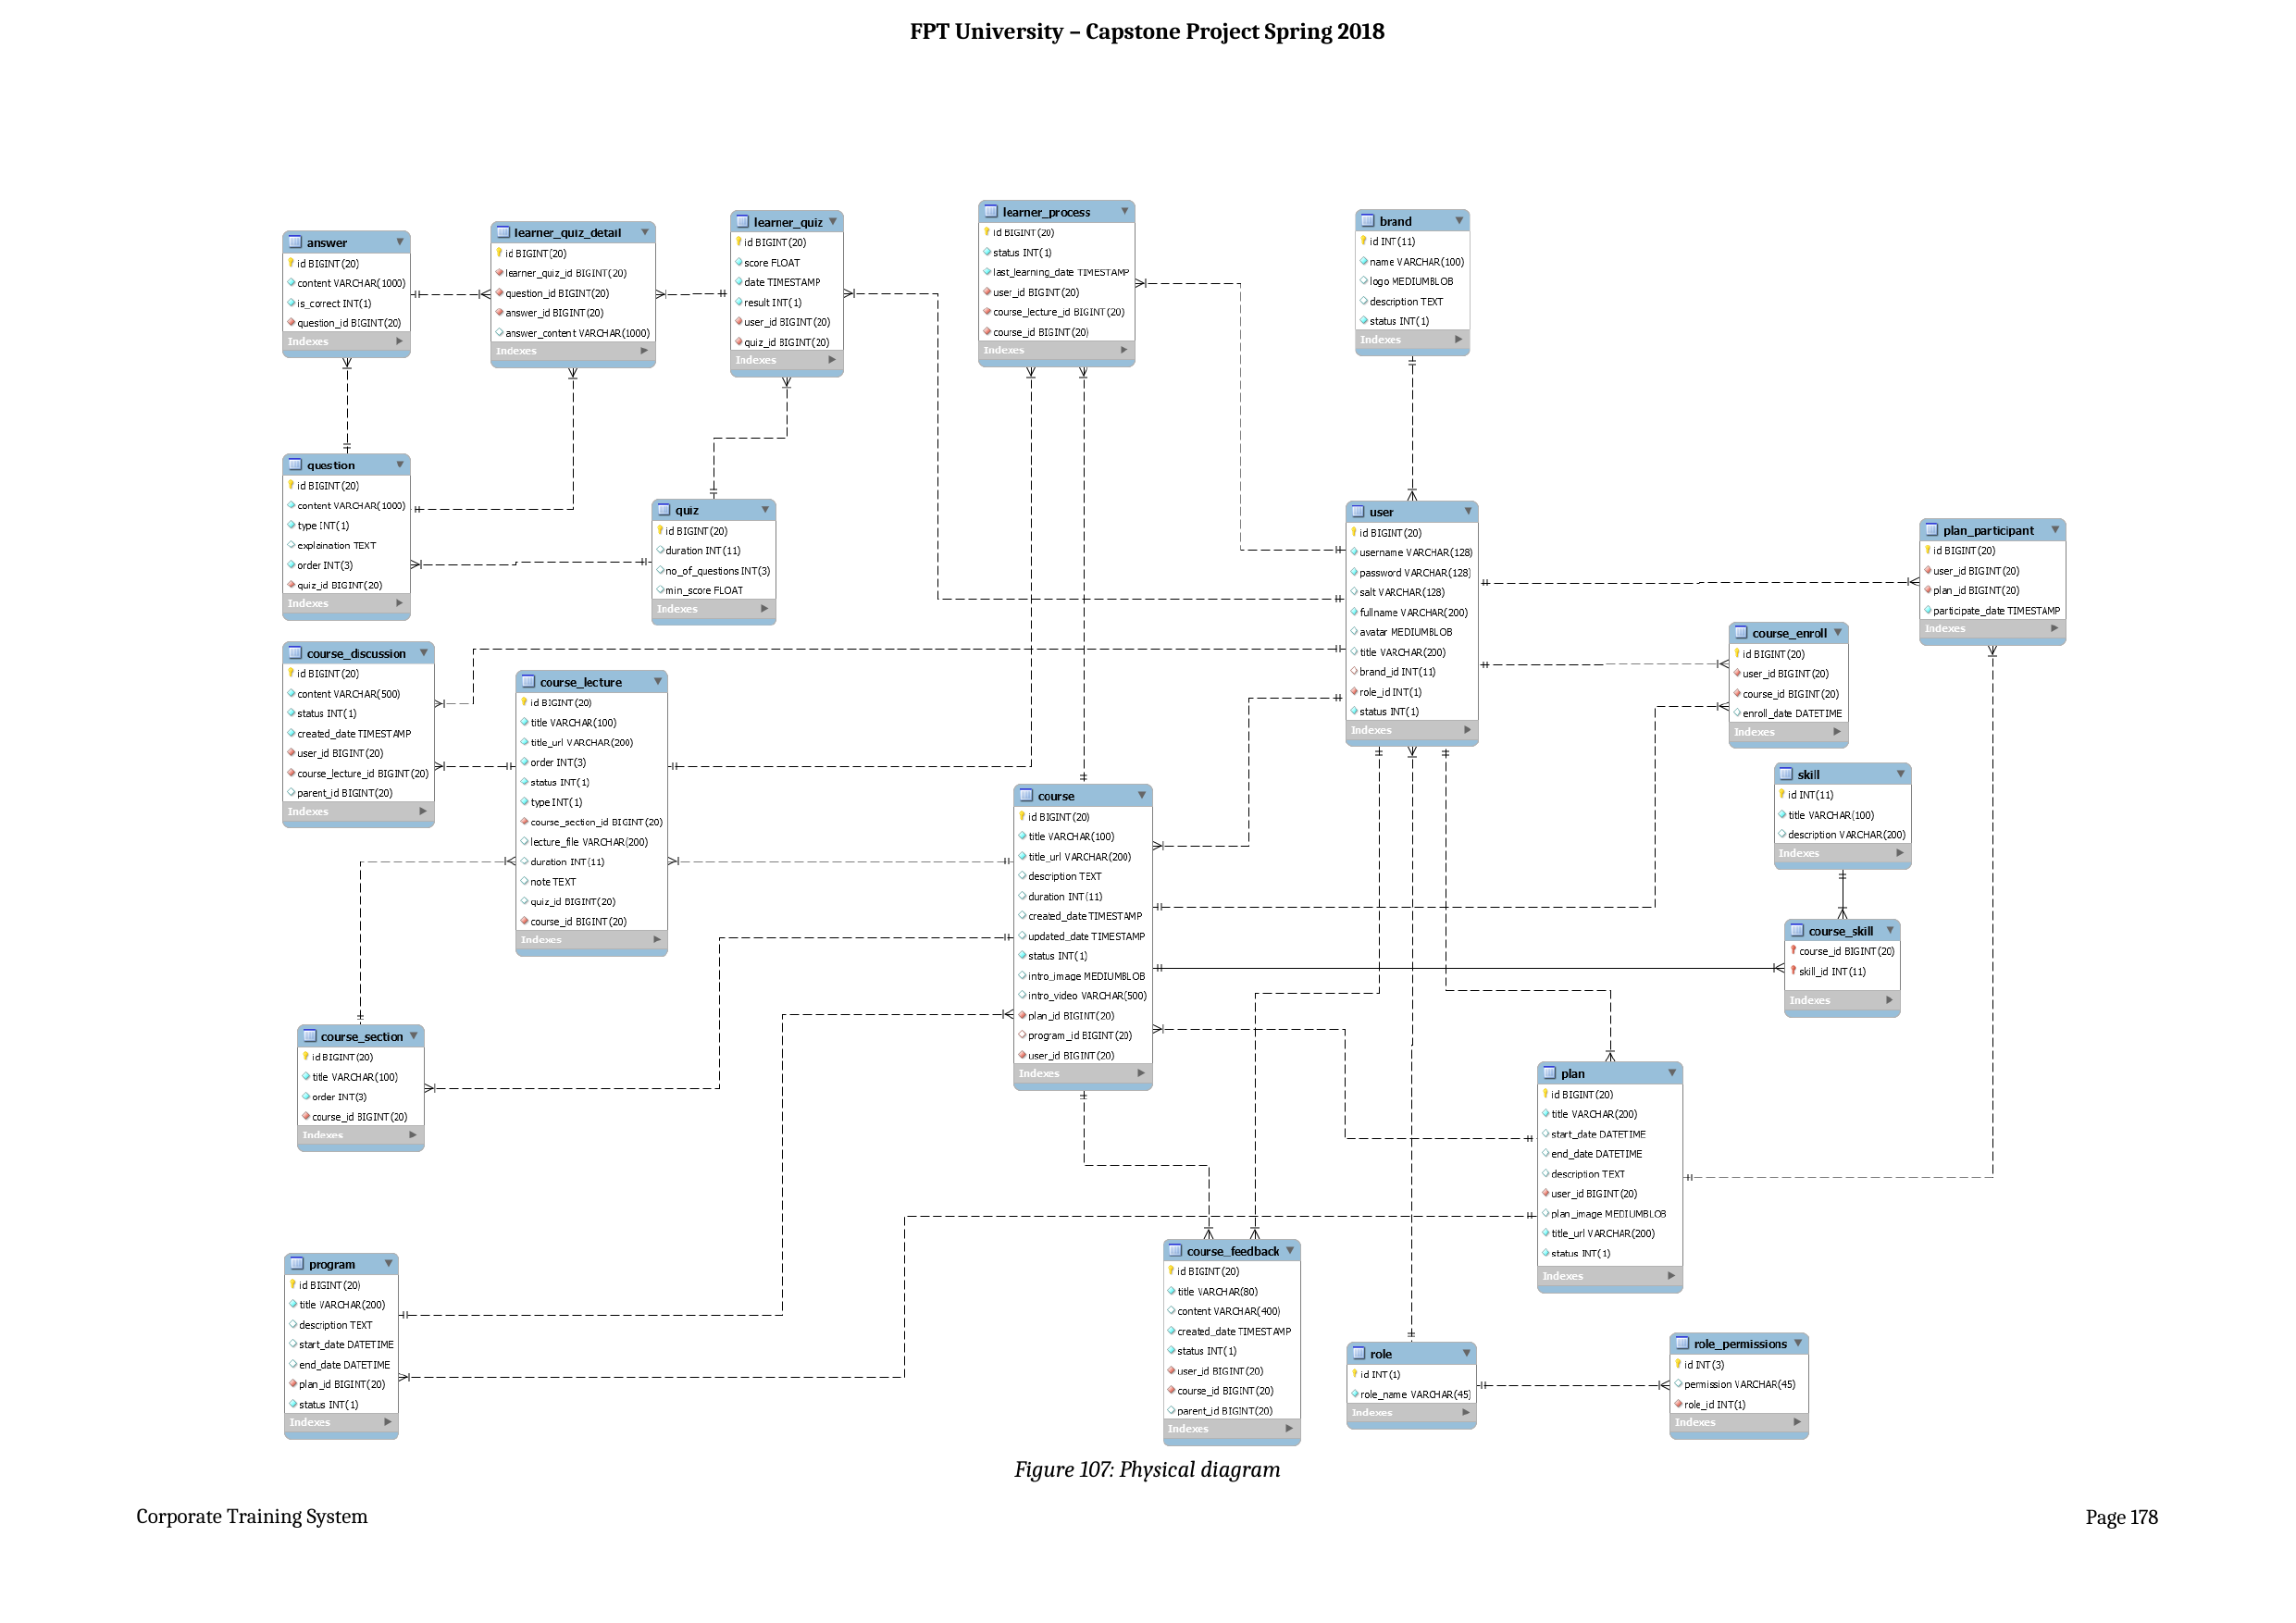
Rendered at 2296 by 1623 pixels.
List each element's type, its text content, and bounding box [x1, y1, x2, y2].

text Figure 107: Physical diagram [137, 1456, 2159, 1483]
picture [282, 191, 2083, 1454]
